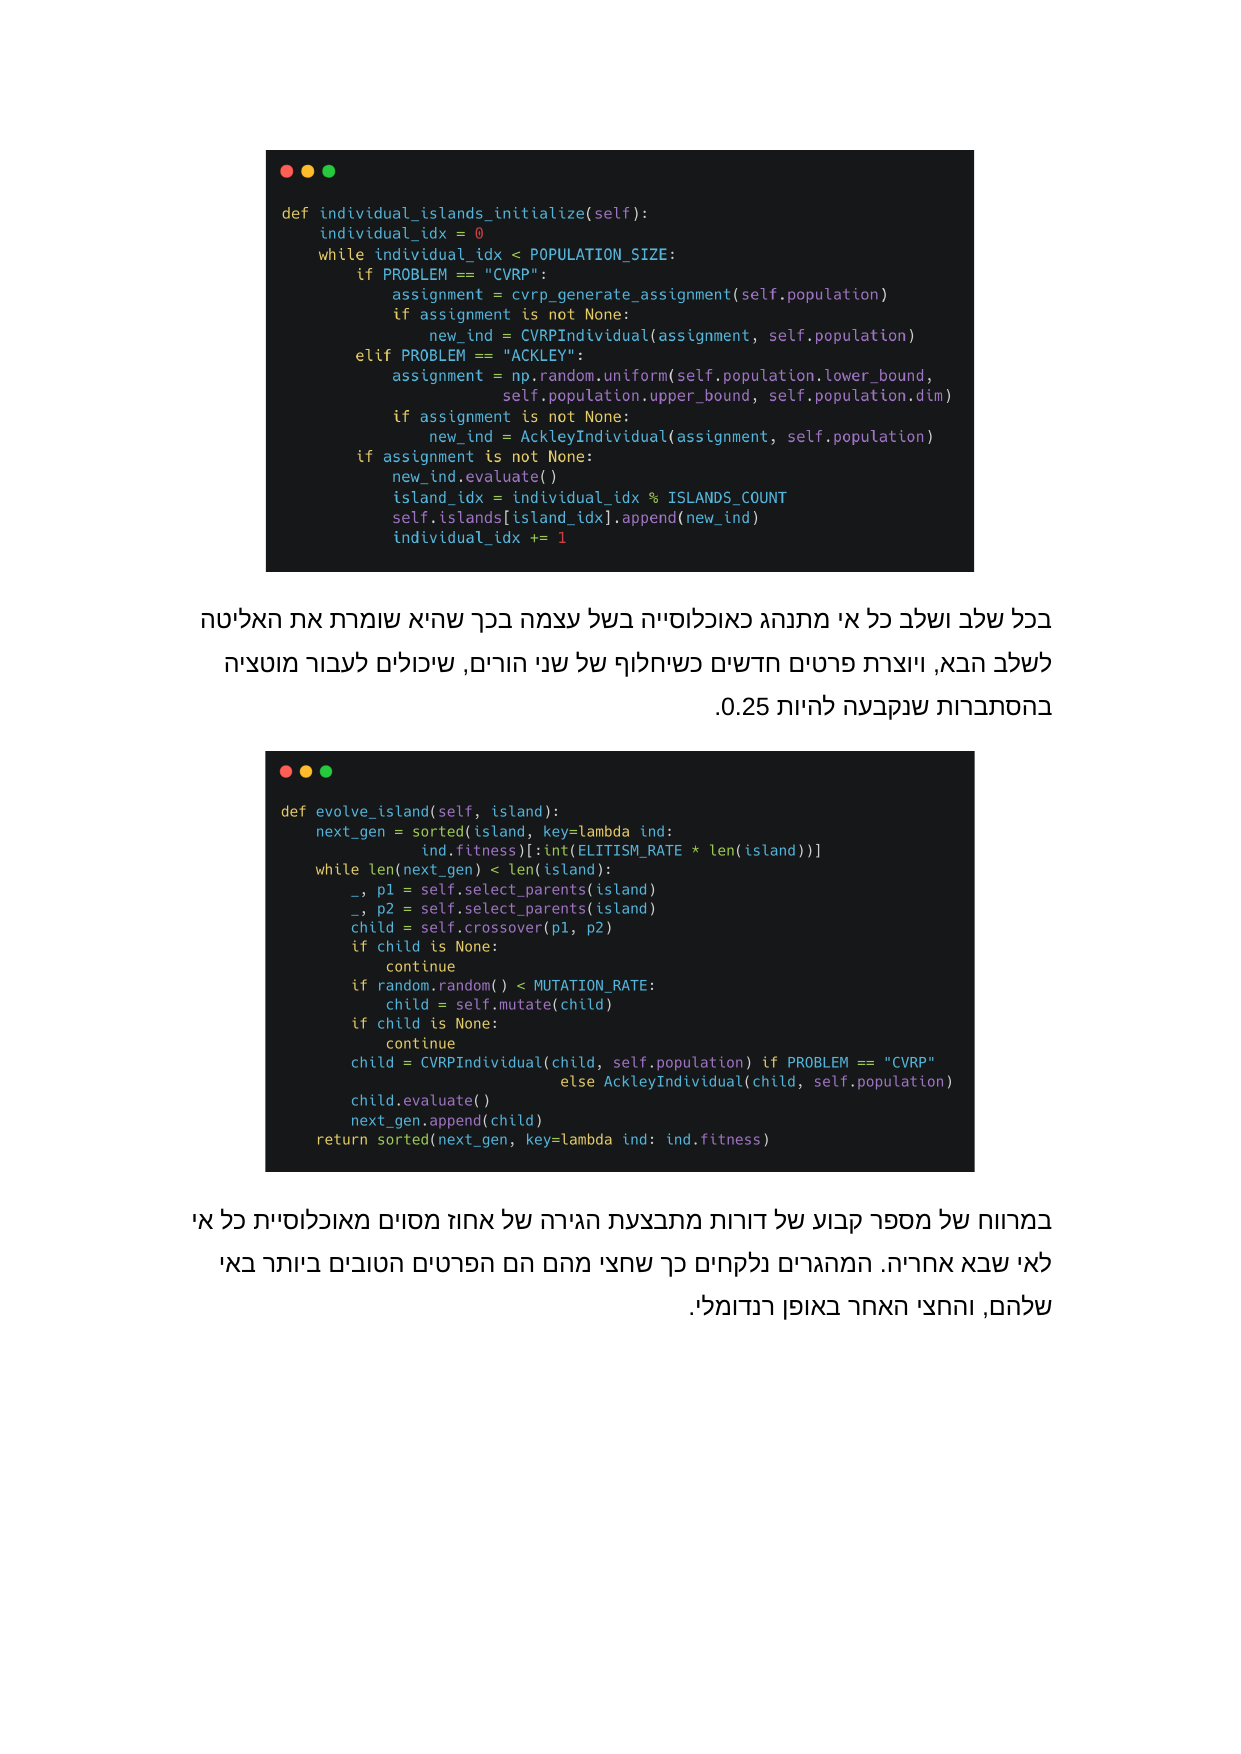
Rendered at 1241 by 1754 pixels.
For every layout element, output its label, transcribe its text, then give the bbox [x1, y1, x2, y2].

text במרווח של מספר קבוע של דורות מתבצעת הגירה של אחוז מסוים מאוכלוסיית כל אי לאי שבא אחריה. המהגרים נלקחים כך שחצי מהם הם הפרטים הטובים ביותר באי שלהם, והחצי האחר באופן רנדומלי. [187, 1206, 1053, 1321]
text בכל שלב ושלב כל אי מתנהג כאוכלוסייה בשל עצמה בכך שהיא שומרת את האליטה לשלב הבא, ויוצרת פרטים חדשים כשיחלוף של שני הורים, שיכולים לעבור מוטציה בהסתברות שנקבעה להיות 0.25. [187, 606, 1053, 721]
picture [265, 150, 975, 572]
picture [265, 751, 975, 1172]
